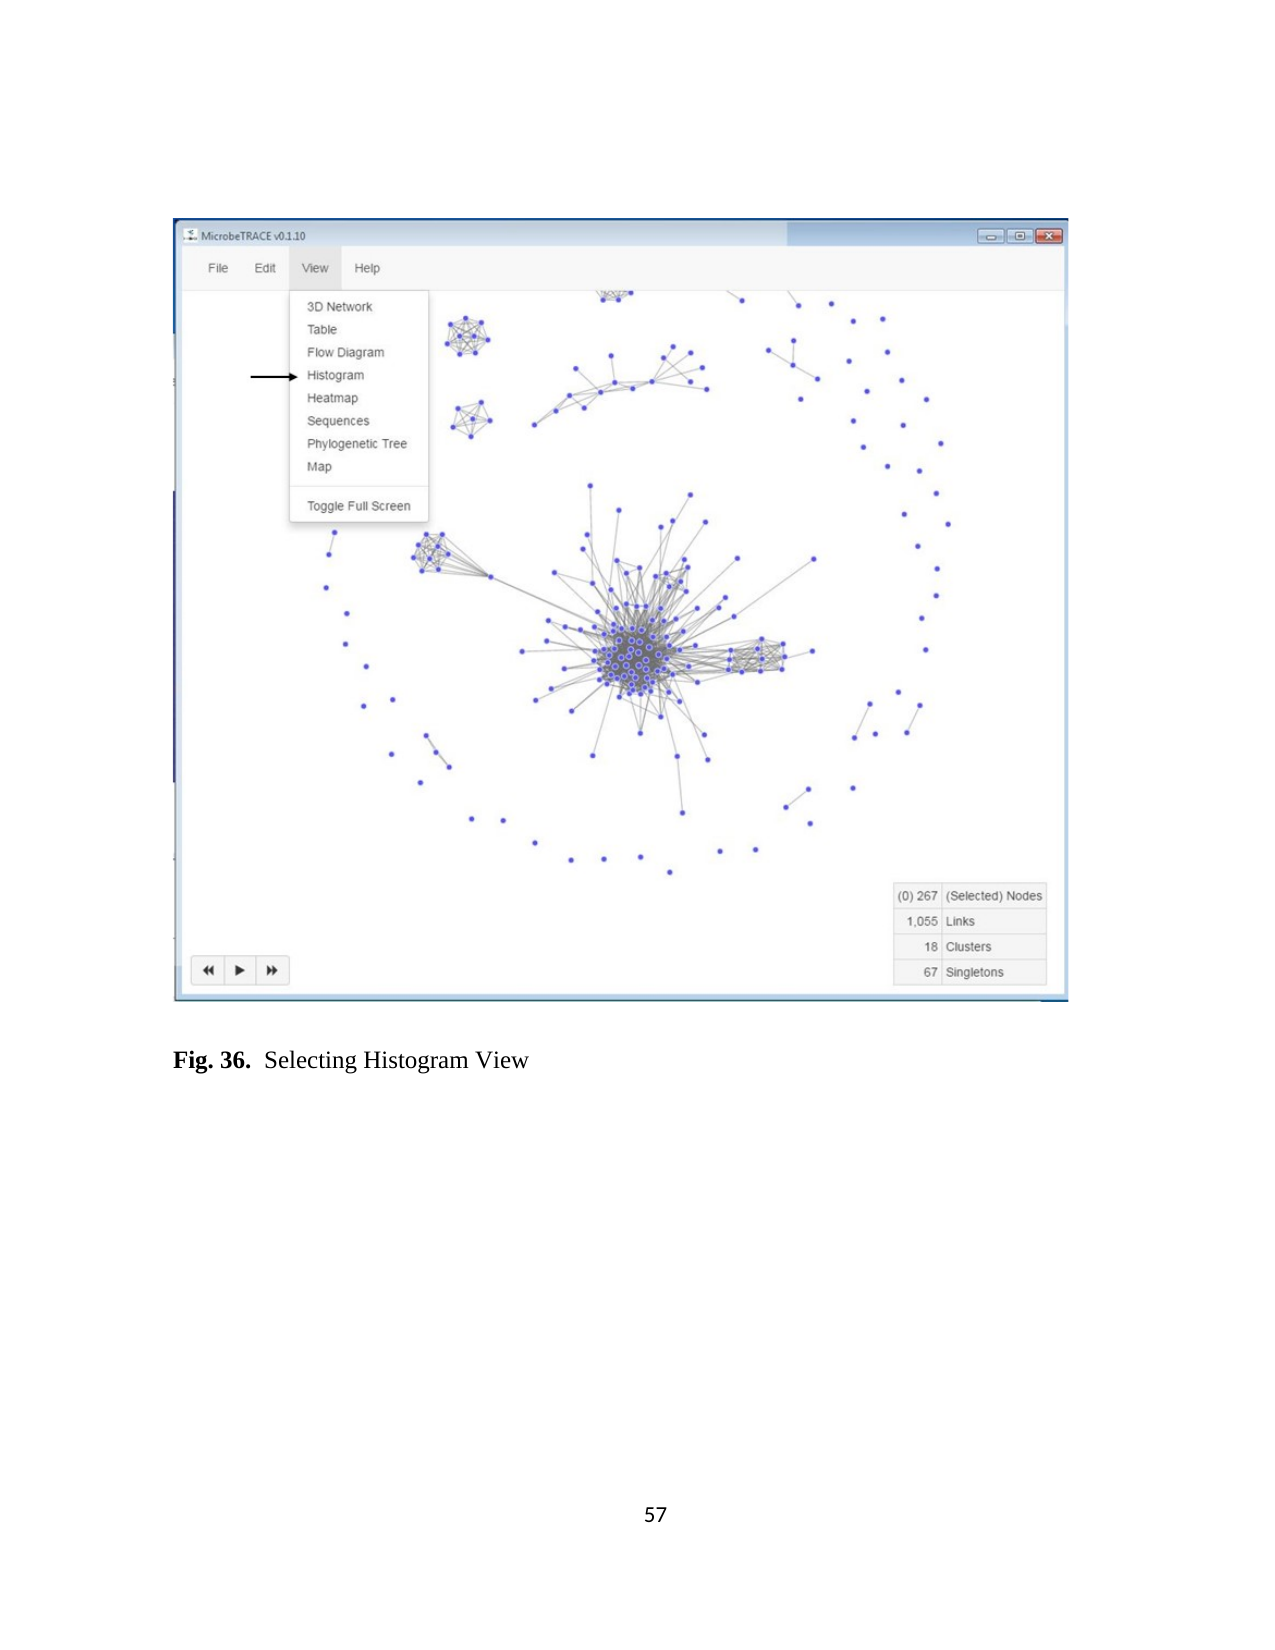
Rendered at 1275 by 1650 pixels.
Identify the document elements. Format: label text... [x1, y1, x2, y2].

picture [172, 218, 1069, 1002]
text Fig. 36. Selecting Histogram View [173, 1045, 1137, 1074]
